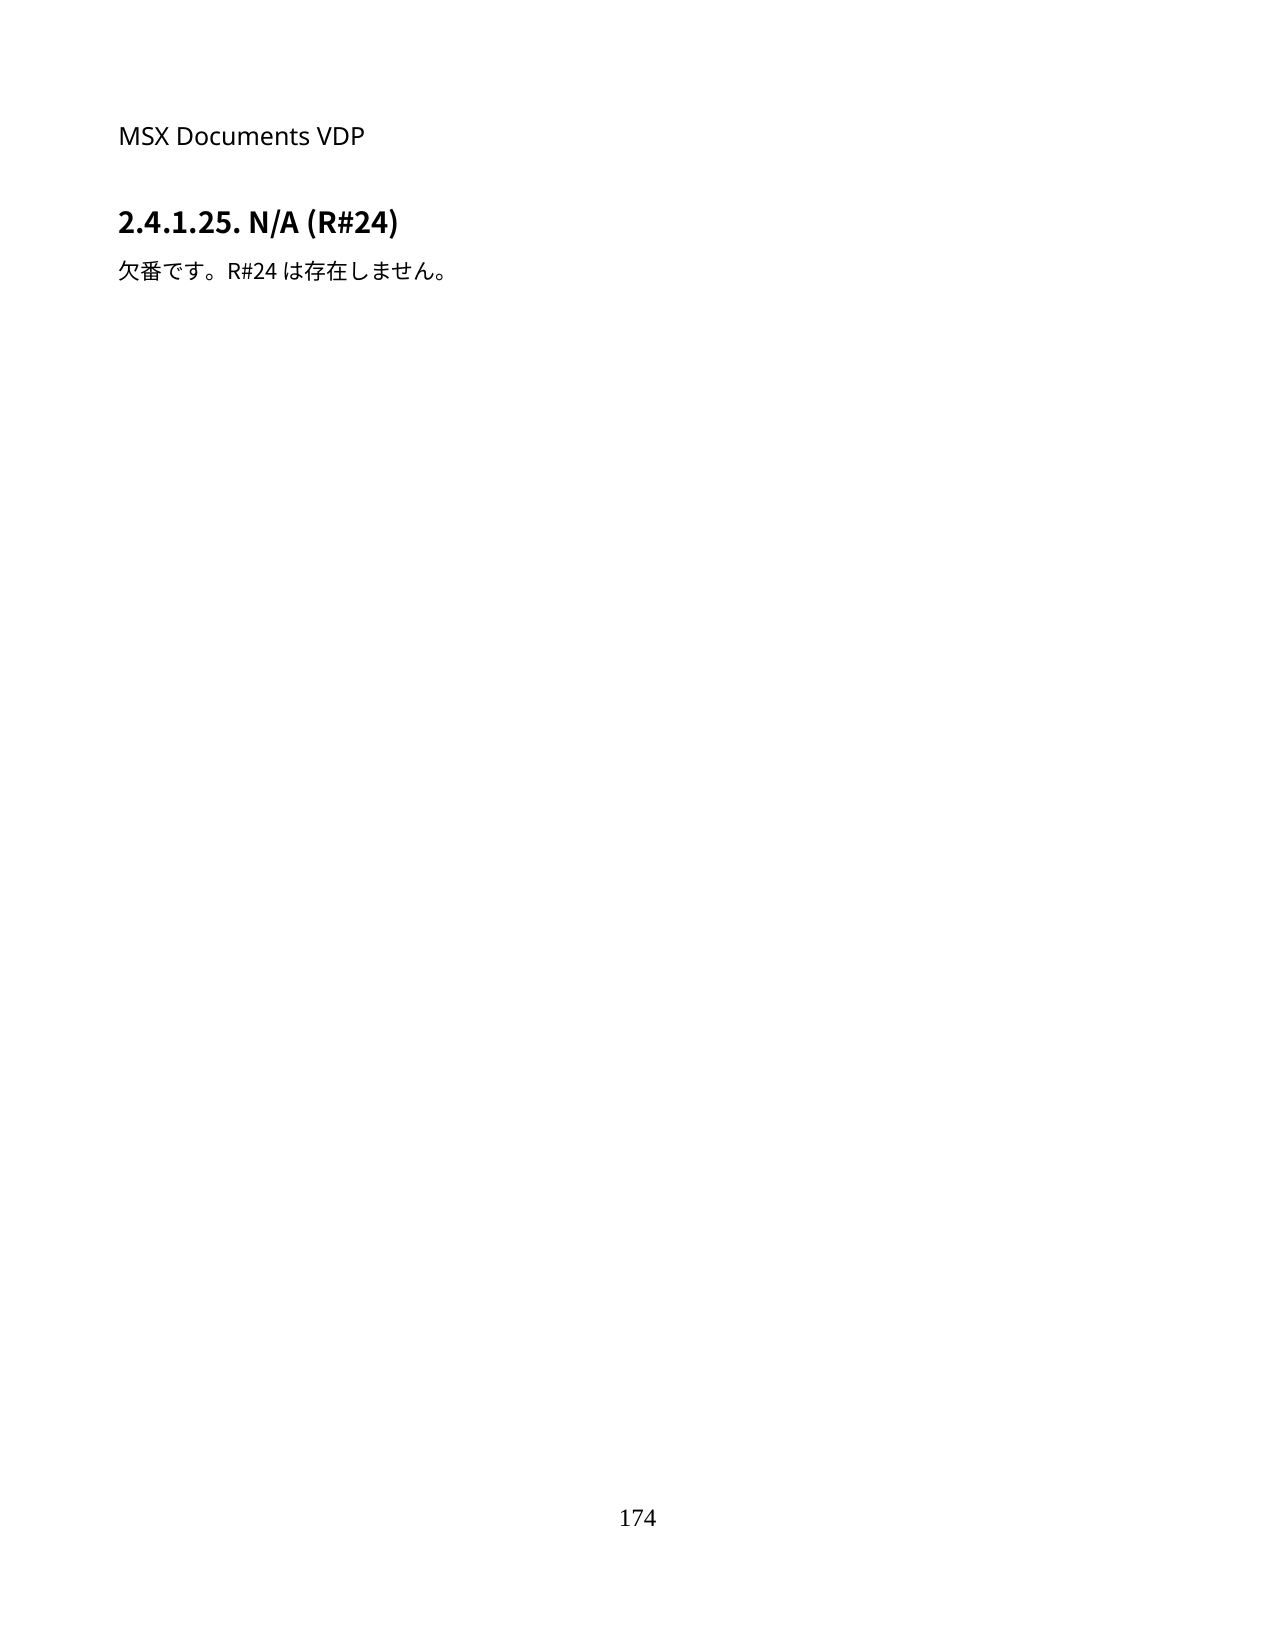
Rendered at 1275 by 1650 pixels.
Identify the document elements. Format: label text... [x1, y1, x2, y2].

text 欠番です。R#24は存在しません。 [118, 254, 1157, 286]
subtitle 2.4.1.25. N/A (R#24) [118, 199, 1157, 242]
